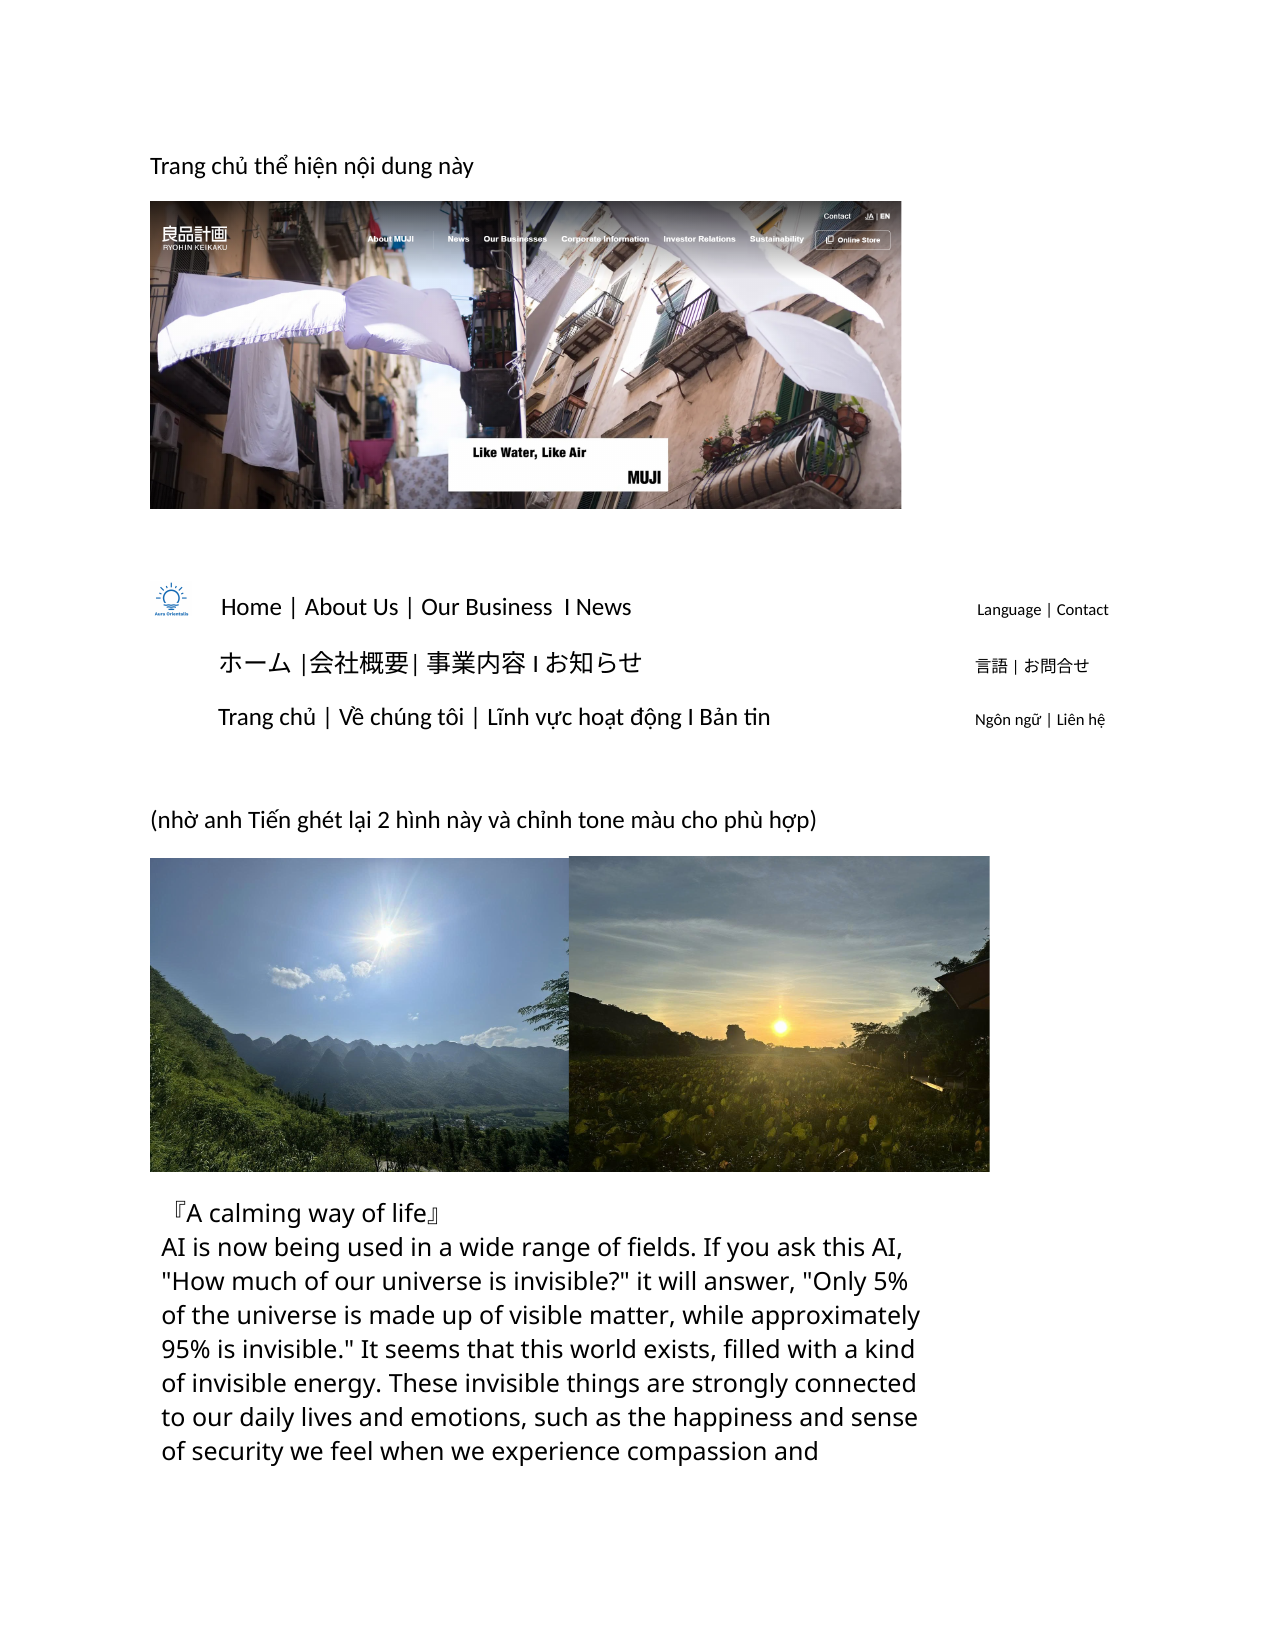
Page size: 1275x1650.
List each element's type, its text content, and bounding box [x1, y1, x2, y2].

text (nhờ anh Tiến ghét lại 2 hình này và chỉnh tone màu cho phù hợp) [150, 805, 1125, 835]
picture [150, 856, 990, 1172]
picture [150, 581, 193, 616]
text Home | About Us | Our Business I News Language | Contact [150, 581, 1125, 622]
text ホーム |会社概要| 事業内容 I お知らせ 言語 | お問合せ [150, 643, 1125, 679]
picture [150, 201, 902, 509]
text Trang chủ thể hiện nội dung này [150, 150, 1125, 181]
text Trang chủ | Về chúng tôi | Lĩnh vực hoạt động I Bản tin Ngôn ngữ | Liên hệ [150, 701, 1125, 732]
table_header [150, 1193, 936, 1468]
